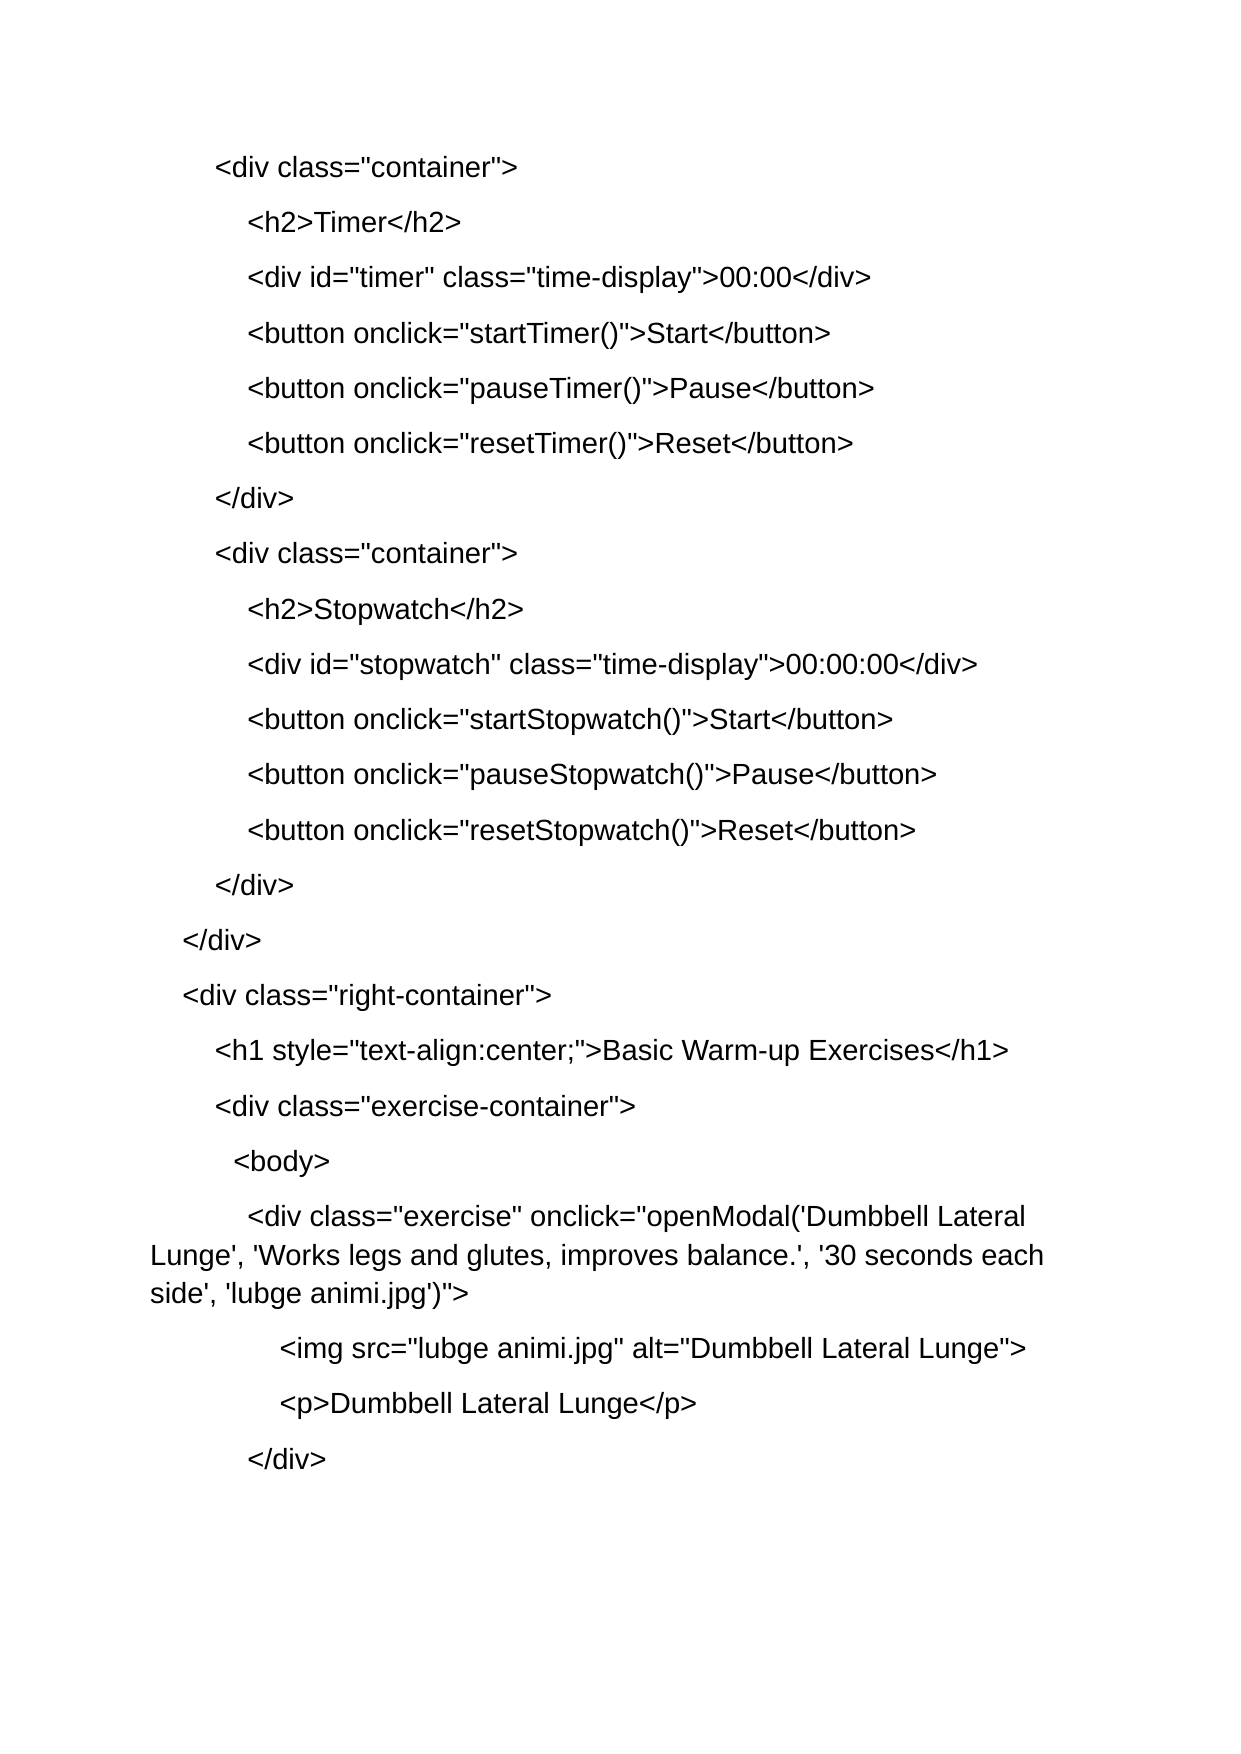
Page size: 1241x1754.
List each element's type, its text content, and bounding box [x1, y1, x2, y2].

text <button onclick="pauseTimer()">Pause</button> [150, 371, 1090, 404]
text <button onclick="startStopwatch()">Start</button> [150, 702, 1090, 736]
text <div class="container"> [150, 150, 1090, 183]
text </div> [150, 1442, 1090, 1475]
text <p>Dumbbell Lateral Lunge</p> [150, 1386, 1090, 1420]
text </div> [150, 923, 1090, 956]
text </div> [150, 481, 1090, 515]
text <h1 style="text-align:center;">Basic Warm-up Exercises</h1> [150, 1033, 1090, 1067]
text </div> [150, 868, 1090, 901]
text <body> [150, 1144, 1090, 1177]
text <div class="right-container"> [150, 978, 1090, 1012]
text <h2>Timer</h2> [150, 205, 1090, 239]
text <div id="stopwatch" class="time-display">00:00:00</div> [150, 647, 1090, 680]
text <div class="container"> [150, 536, 1090, 570]
text <button onclick="startTimer()">Start</button> [150, 316, 1090, 349]
text <div id="timer" class="time-display">00:00</div> [150, 260, 1090, 294]
text <button onclick="resetTimer()">Reset</button> [150, 426, 1090, 459]
text <button onclick="pauseStopwatch()">Pause</button> [150, 757, 1090, 791]
text <div class="exercise" onclick="openModal('Dumbbell Lateral Lunge', 'Works legs and glutes, improves balance.', '30 seconds each side', 'lubge animi.jpg')"> [150, 1199, 1090, 1309]
text <div class="exercise-container"> [150, 1088, 1090, 1122]
text <button onclick="resetStopwatch()">Reset</button> [150, 812, 1090, 846]
text <h2>Stopwatch</h2> [150, 592, 1090, 625]
text <img src="lubge animi.jpg" alt="Dumbbell Lateral Lunge"> [150, 1331, 1090, 1365]
